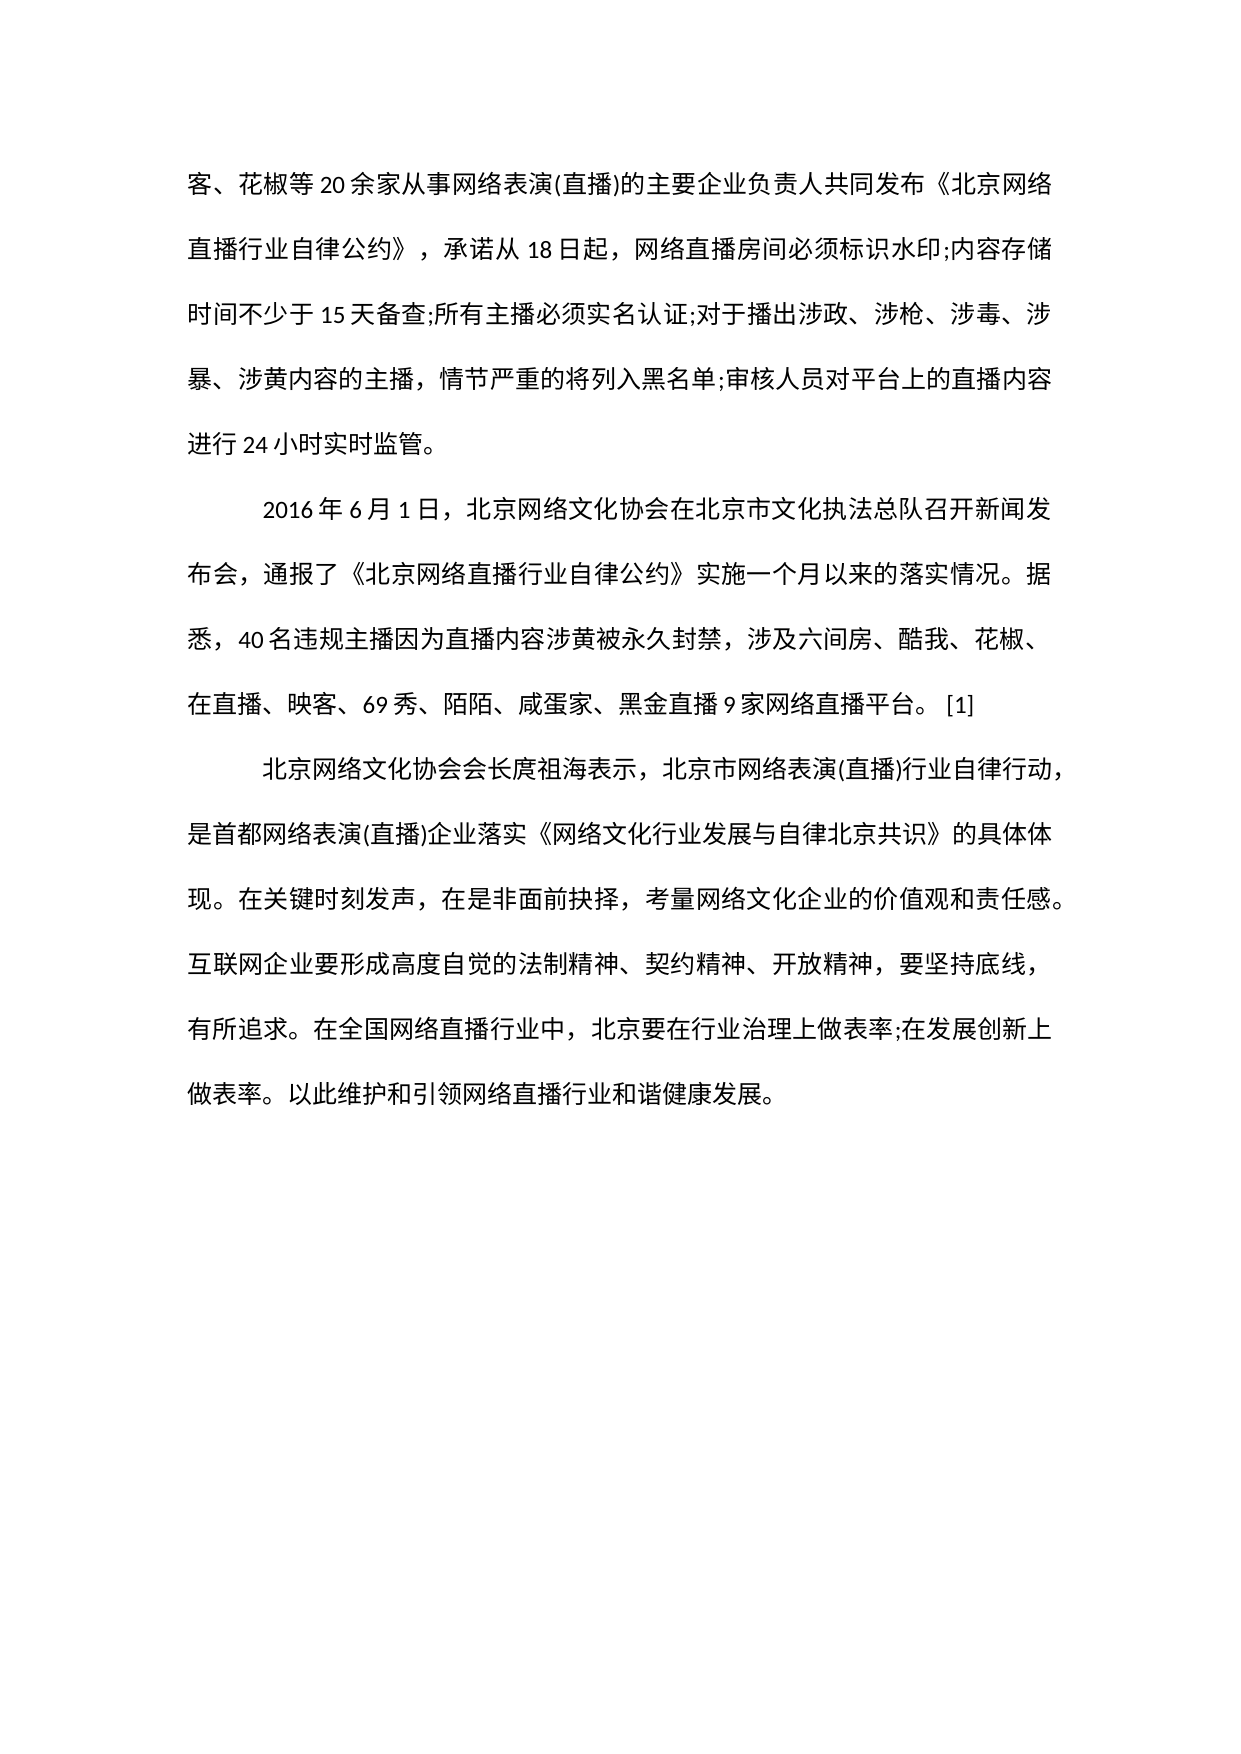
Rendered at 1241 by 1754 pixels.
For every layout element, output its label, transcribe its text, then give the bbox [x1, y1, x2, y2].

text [187, 150, 1053, 475]
text 2016年6月1日，北京网络文化协会在北京市文化执法总队召开新闻发布会，通报了《北京网络直播行业自律公约》实施一个月以来的落实情况。据悉，40名违规主播因为直播内容涉黄被永久封禁，涉及六间房、酷我、花椒、在直播、映客、69秀、陌陌、咸蛋家、黑金直播9家网络直播平台。 [1] [187, 475, 1053, 735]
text 北京网络文化协会会长庹祖海表示，北京市网络表演(直播)行业自律行动，是首都网络表演(直播)企业落实《网络文化行业发展与自律北京共识》的具体体现。在关键时刻发声，在是非面前抉择，考量网络文化企业的价值观和责任感。互联网企业要形成高度自觉的法制精神、契约精神、开放精神，要坚持底线，有所追求。在全国网络直播行业中，北京要在行业治理上做表率;在发展创新上做表率。以此维护和引领网络直播行业和谐健康发展。 [187, 735, 1053, 1125]
